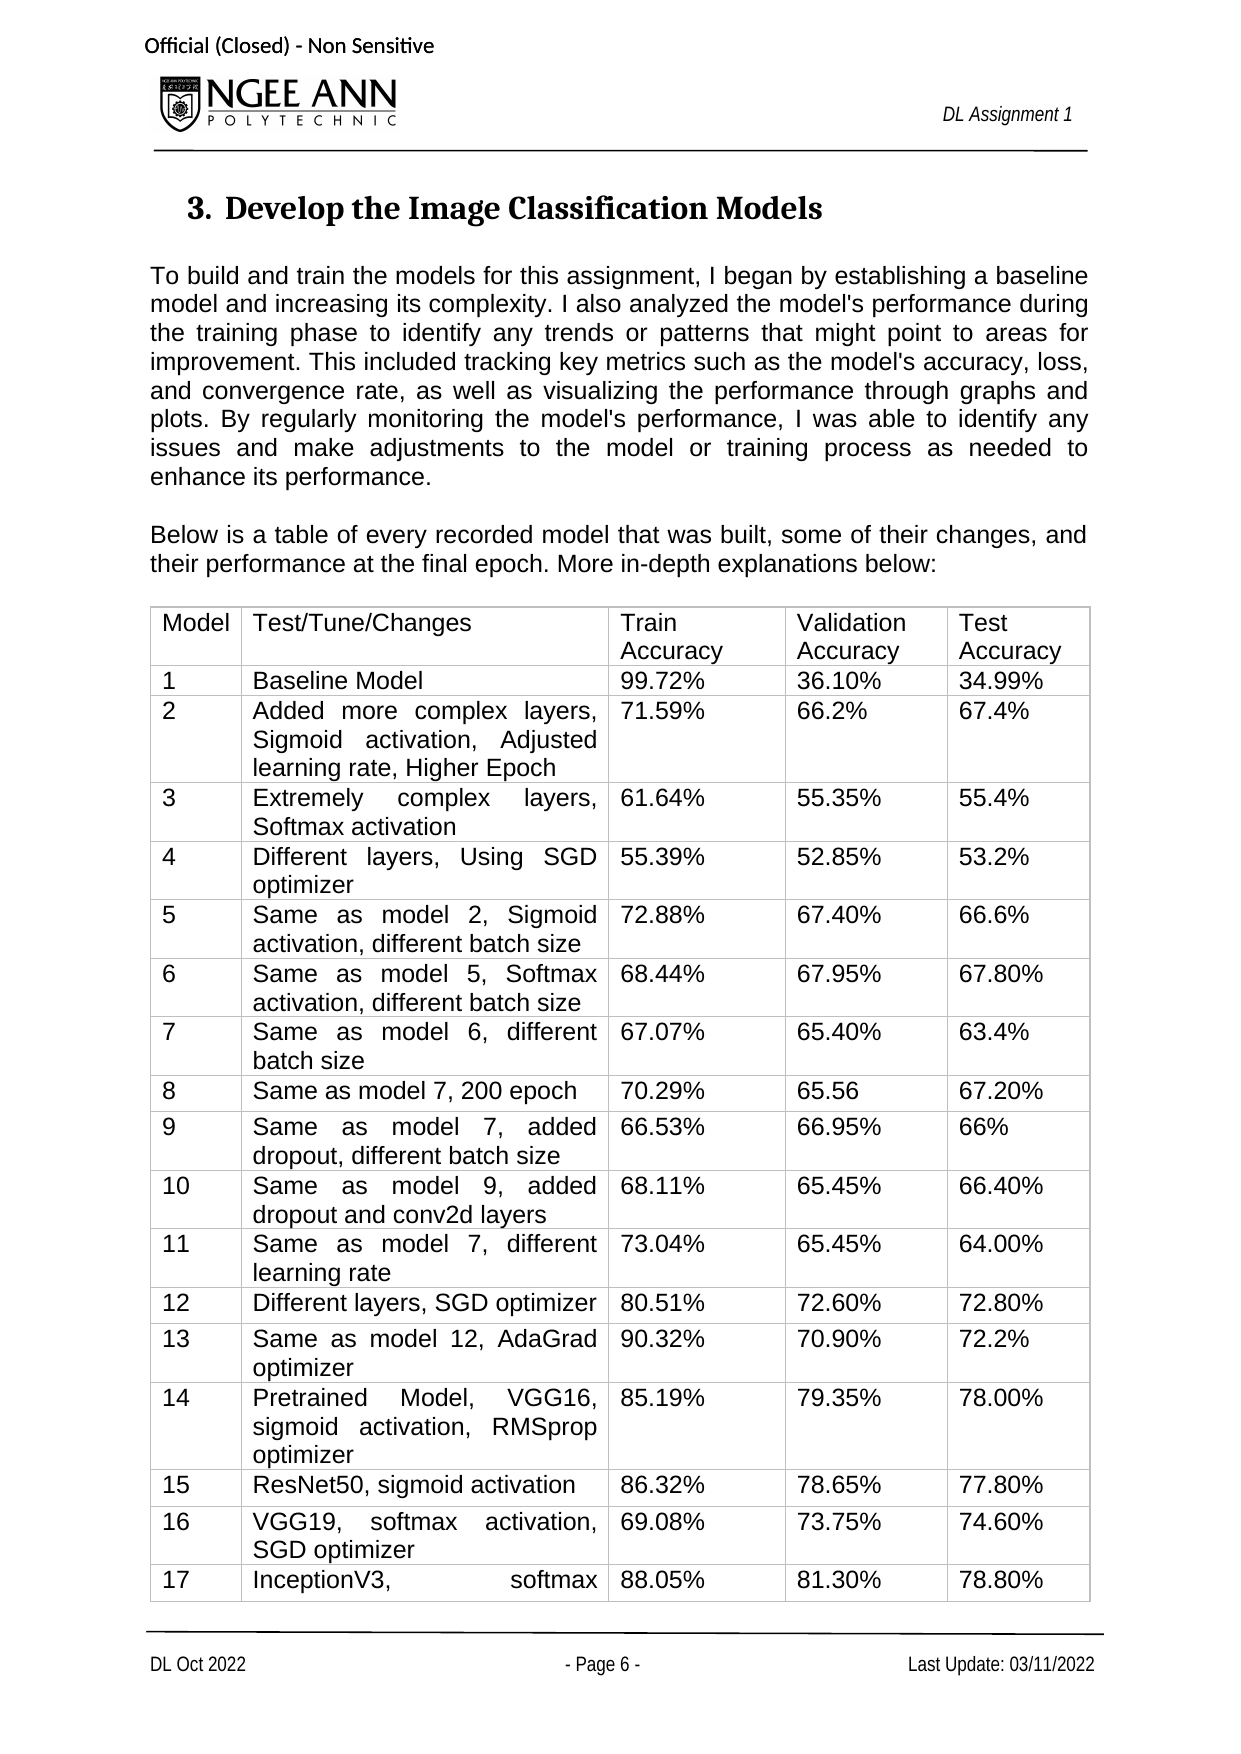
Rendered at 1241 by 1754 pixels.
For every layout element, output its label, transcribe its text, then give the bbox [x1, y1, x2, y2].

picture [150, 75, 402, 134]
table_cell 77.80% [948, 1470, 1089, 1506]
table_cell 90.32% [609, 1324, 785, 1382]
table_cell 71.59% [609, 696, 785, 782]
table_cell 72.88% [609, 900, 785, 958]
table_cell 70.90% [786, 1324, 947, 1382]
table_cell 8 [151, 1076, 241, 1111]
table_cell Different layers, SGD optimizer [242, 1288, 608, 1323]
table_cell Extremely complex layers, Softmax activation [242, 783, 608, 841]
table_cell 73.75% [786, 1507, 947, 1564]
table_cell Same as model 7, added dropout, different batch size [242, 1112, 608, 1170]
table_cell 1 [151, 666, 241, 695]
table_cell 5 [151, 900, 241, 958]
table_cell 85.19% [609, 1383, 785, 1469]
table_cell 3 [151, 783, 241, 841]
table_cell 99.72% [609, 666, 785, 695]
table_cell 72.60% [786, 1288, 947, 1323]
table_cell 66.53% [609, 1112, 785, 1170]
table_cell 73.04% [609, 1229, 785, 1287]
table_cell 12 [151, 1288, 241, 1323]
table_cell 81.30% [786, 1565, 947, 1601]
table_cell 11 [151, 1229, 241, 1287]
table_cell 68.11% [609, 1171, 785, 1228]
table_cell 17 [151, 1565, 241, 1601]
table_cell 16 [151, 1507, 241, 1564]
table_cell 4 [151, 842, 241, 899]
table_cell 10 [151, 1171, 241, 1228]
table_cell 67.80% [948, 959, 1089, 1016]
table_cell 78.65% [786, 1470, 947, 1506]
table_cell 36.10% [786, 666, 947, 695]
table_header Test Accuracy [948, 608, 1089, 665]
table_cell 80.51% [609, 1288, 785, 1323]
table_cell 65.56 [786, 1076, 947, 1111]
table_cell 86.32% [609, 1470, 785, 1506]
table_cell 14 [151, 1383, 241, 1469]
table_cell Same as model 7, 200 epoch [242, 1076, 608, 1111]
table_cell 66.95% [786, 1112, 947, 1170]
table_cell 65.45% [786, 1229, 947, 1287]
table_cell 2 [151, 696, 241, 782]
table_cell 13 [151, 1324, 241, 1382]
table_cell Same as model 6, different batch size [242, 1017, 608, 1075]
table_cell 67.20% [948, 1076, 1089, 1111]
table_cell 66% [948, 1112, 1089, 1170]
table_cell 6 [151, 959, 241, 1016]
subtitle Develop the Image Classification Models [187, 189, 1090, 228]
table_header Train Accuracy [609, 608, 785, 665]
table_header Test/Tune/Changes [242, 608, 608, 665]
table_cell 7 [151, 1017, 241, 1075]
table_cell 52.85% [786, 842, 947, 899]
table_cell 78.80% [948, 1565, 1089, 1601]
text To build and train the models for this assignment, I began by establishing a baseline model and increasing its complexity. I also analyzed the model's performance during the training phase to identify any trends or patterns that might point to areas for improvement. This included tracking key metrics such as the model's accuracy, loss, and convergence rate, as well as visualizing the performance through graphs and plots. By regularly monitoring the model's performance, I was able to identify any issues and make adjustments to the model or training process as needed to enhance its performance. [150, 261, 1090, 491]
table_cell 55.39% [609, 842, 785, 899]
table_cell 64.00% [948, 1229, 1089, 1287]
table_cell 88.05% [609, 1565, 785, 1601]
table_cell 9 [151, 1112, 241, 1170]
table_cell Same as model 12, AdaGrad optimizer [242, 1324, 608, 1382]
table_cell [242, 1565, 608, 1601]
table_cell 53.2% [948, 842, 1089, 899]
table_header Validation Accuracy [786, 608, 947, 665]
table_cell 66.6% [948, 900, 1089, 958]
table_cell 68.44% [609, 959, 785, 1016]
table_cell 15 [151, 1470, 241, 1506]
table_cell 55.4% [948, 783, 1089, 841]
table_cell 72.2% [948, 1324, 1089, 1382]
table_cell 61.64% [609, 783, 785, 841]
table_cell 72.80% [948, 1288, 1089, 1323]
table_cell 79.35% [786, 1383, 947, 1469]
table_cell 78.00% [948, 1383, 1089, 1469]
table_cell 65.40% [786, 1017, 947, 1075]
table_cell 55.35% [786, 783, 947, 841]
table_cell 74.60% [948, 1507, 1089, 1564]
table_cell 66.40% [948, 1171, 1089, 1228]
table_cell Added more complex layers, Sigmoid activation, Adjusted learning rate, Higher Epoch [242, 696, 608, 782]
text Below is a table of every recorded model that was built, some of their changes, and their performance at the final epoch. More in-depth explanations below: [150, 520, 1090, 577]
table_cell Different layers, Using SGD optimizer [242, 842, 608, 899]
table_cell 65.45% [786, 1171, 947, 1228]
table_cell 34.99% [948, 666, 1089, 695]
table_cell Same as model 2, Sigmoid activation, different batch size [242, 900, 608, 958]
table_cell 67.4% [948, 696, 1089, 782]
table_cell Same as model 5, Softmax activation, different batch size [242, 959, 608, 1016]
table_cell 69.08% [609, 1507, 785, 1564]
table_cell 67.95% [786, 959, 947, 1016]
table_cell Same as model 9, added dropout and conv2d layers [242, 1171, 608, 1228]
table_cell Same as model 7, different learning rate [242, 1229, 608, 1287]
table_cell Pretrained Model, VGG16, sigmoid activation, RMSprop optimizer [242, 1383, 608, 1469]
table_cell VGG19, softmax activation, SGD optimizer [242, 1507, 608, 1564]
table_cell 67.40% [786, 900, 947, 958]
table_cell Baseline Model [242, 666, 608, 695]
table_cell 67.07% [609, 1017, 785, 1075]
table_cell 70.29% [609, 1076, 785, 1111]
table_cell 66.2% [786, 696, 947, 782]
table_cell 63.4% [948, 1017, 1089, 1075]
table_cell ResNet50, sigmoid activation [242, 1470, 608, 1506]
table_header Model [151, 608, 241, 665]
